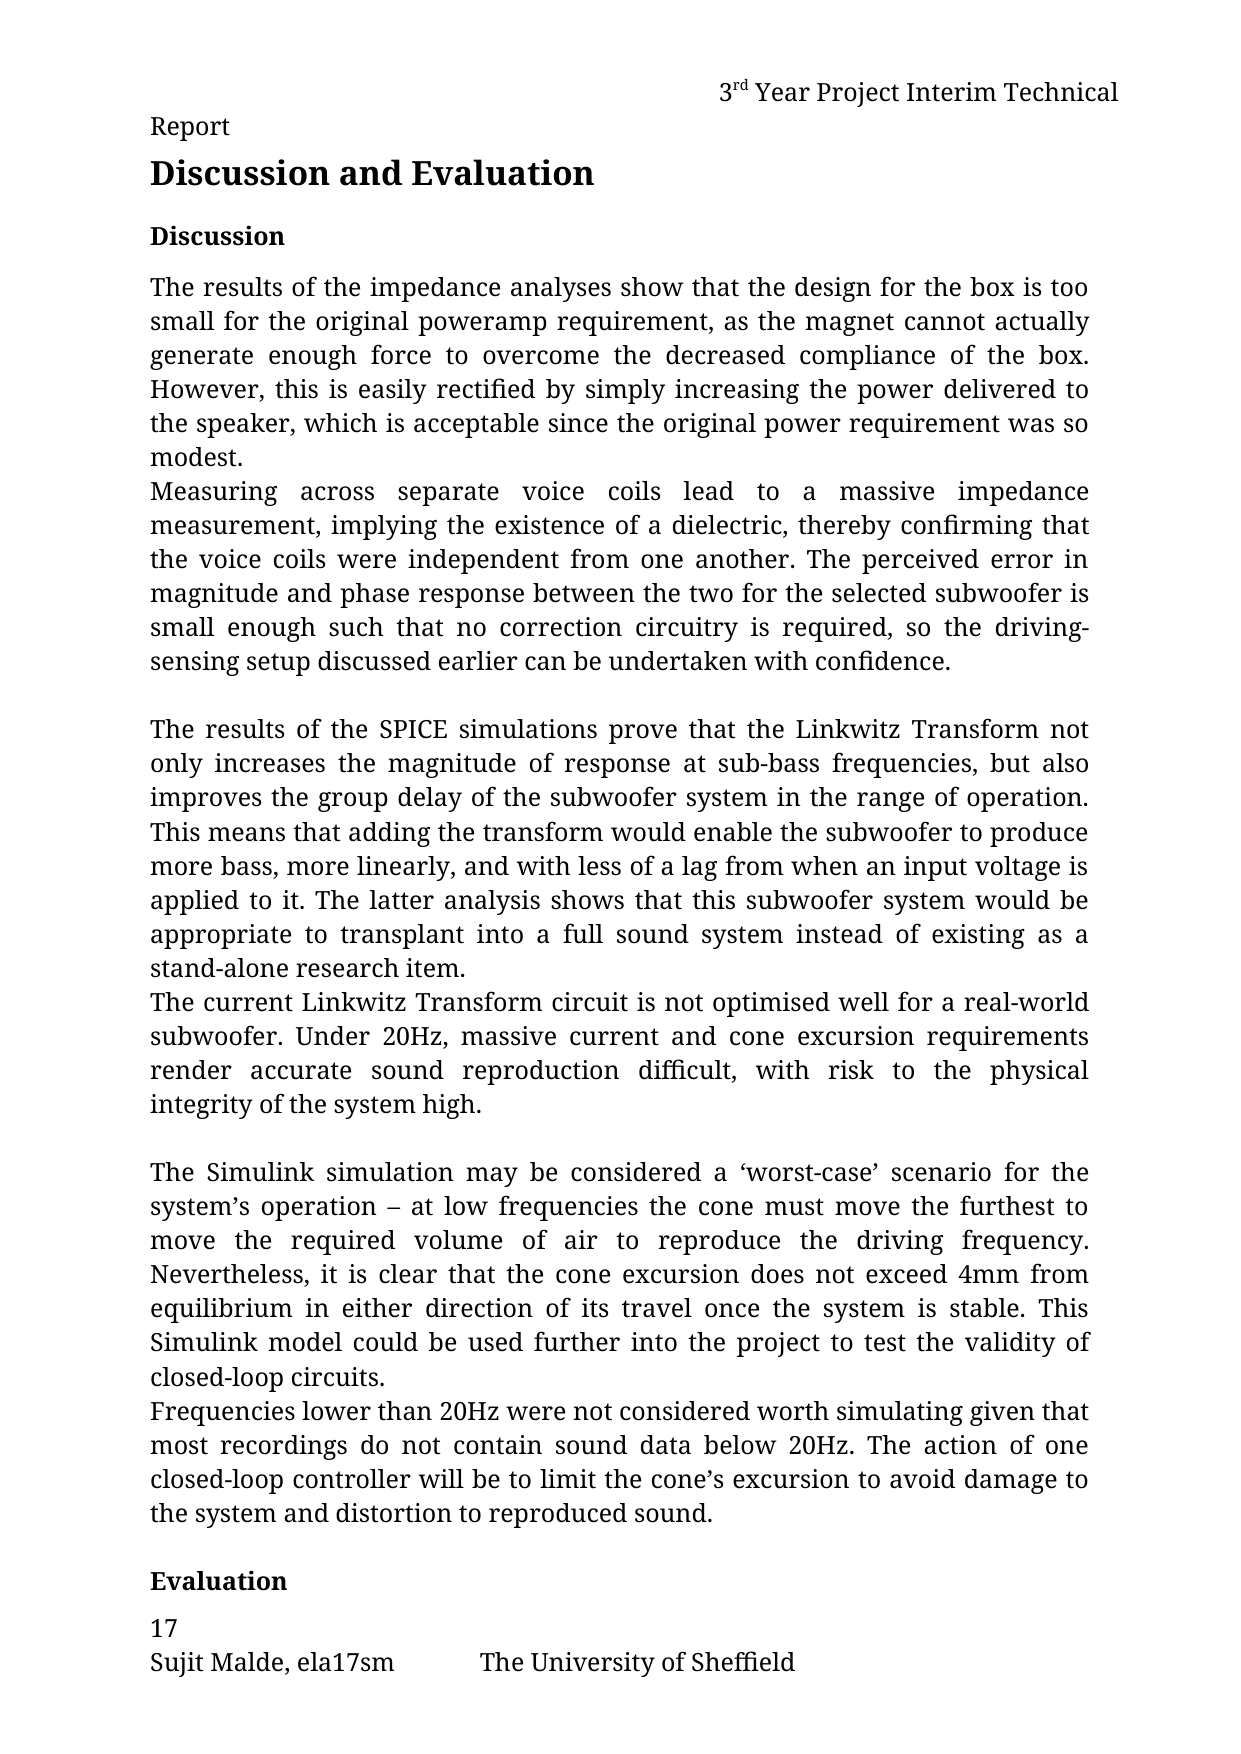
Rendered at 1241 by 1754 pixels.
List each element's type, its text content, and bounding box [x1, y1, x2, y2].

text The results of the impedance analyses show that the design for the box is too small for the original poweramp requirement, as the magnet cannot actually generate enough force to overcome the decreased compliance of the box. However, this is easily rectified by simply increasing the power delivered to the speaker, which is acceptable since the original power requirement was so modest. [150, 269, 1090, 473]
text Frequencies lower than 20Hz were not considered worth simulating given that most recordings do not contain sound data below 20Hz. The action of one closed-loop controller will be to limit the cone’s excursion to avoid damage to the system and distortion to reproduced sound. [150, 1393, 1090, 1529]
text Measuring across separate voice coils lead to a massive impedance measurement, implying the existence of a dielectric, thereby confirming that the voice coils were independent from one another. The perceived error in magnitude and phase response between the two for the selected subwoofer is small enough such that no correction circuitry is required, so the driving-sensing setup discussed earlier can be undertaken with confidence. [150, 473, 1090, 678]
text Discussion and Evaluation [150, 150, 1090, 195]
text The current Linkwitz Transform circuit is not optimised well for a real-world subwoofer. Under 20Hz, massive current and cone excursion requirements render accurate sound reproduction difficult, with risk to the physical integrity of the system high. [150, 984, 1090, 1121]
text Evaluation [150, 1563, 1090, 1598]
text Discussion [150, 218, 1090, 252]
text The Simulink simulation may be considered a ‘worst-case’ scenario for the system’s operation – at low frequencies the cone must move the furthest to move the required volume of air to reproduce the driving frequency. Nevertheless, it is clear that the cone excursion does not exceed 4mm from equilibrium in either direction of its travel once the system is stable. This Simulink model could be used further into the project to test the validity of closed-loop circuits. [150, 1155, 1090, 1393]
text The results of the SPICE simulations prove that the Linkwitz Transform not only increases the magnitude of response at sub-bass frequencies, but also improves the group delay of the subwoofer system in the range of operation. This means that adding the transform would enable the subwoofer to produce more bass, more linearly, and with less of a lag from when an input voltage is applied to it. The latter analysis shows that this subwoofer system would be appropriate to transplant into a full sound system instead of existing as a stand-alone research item. [150, 712, 1090, 984]
